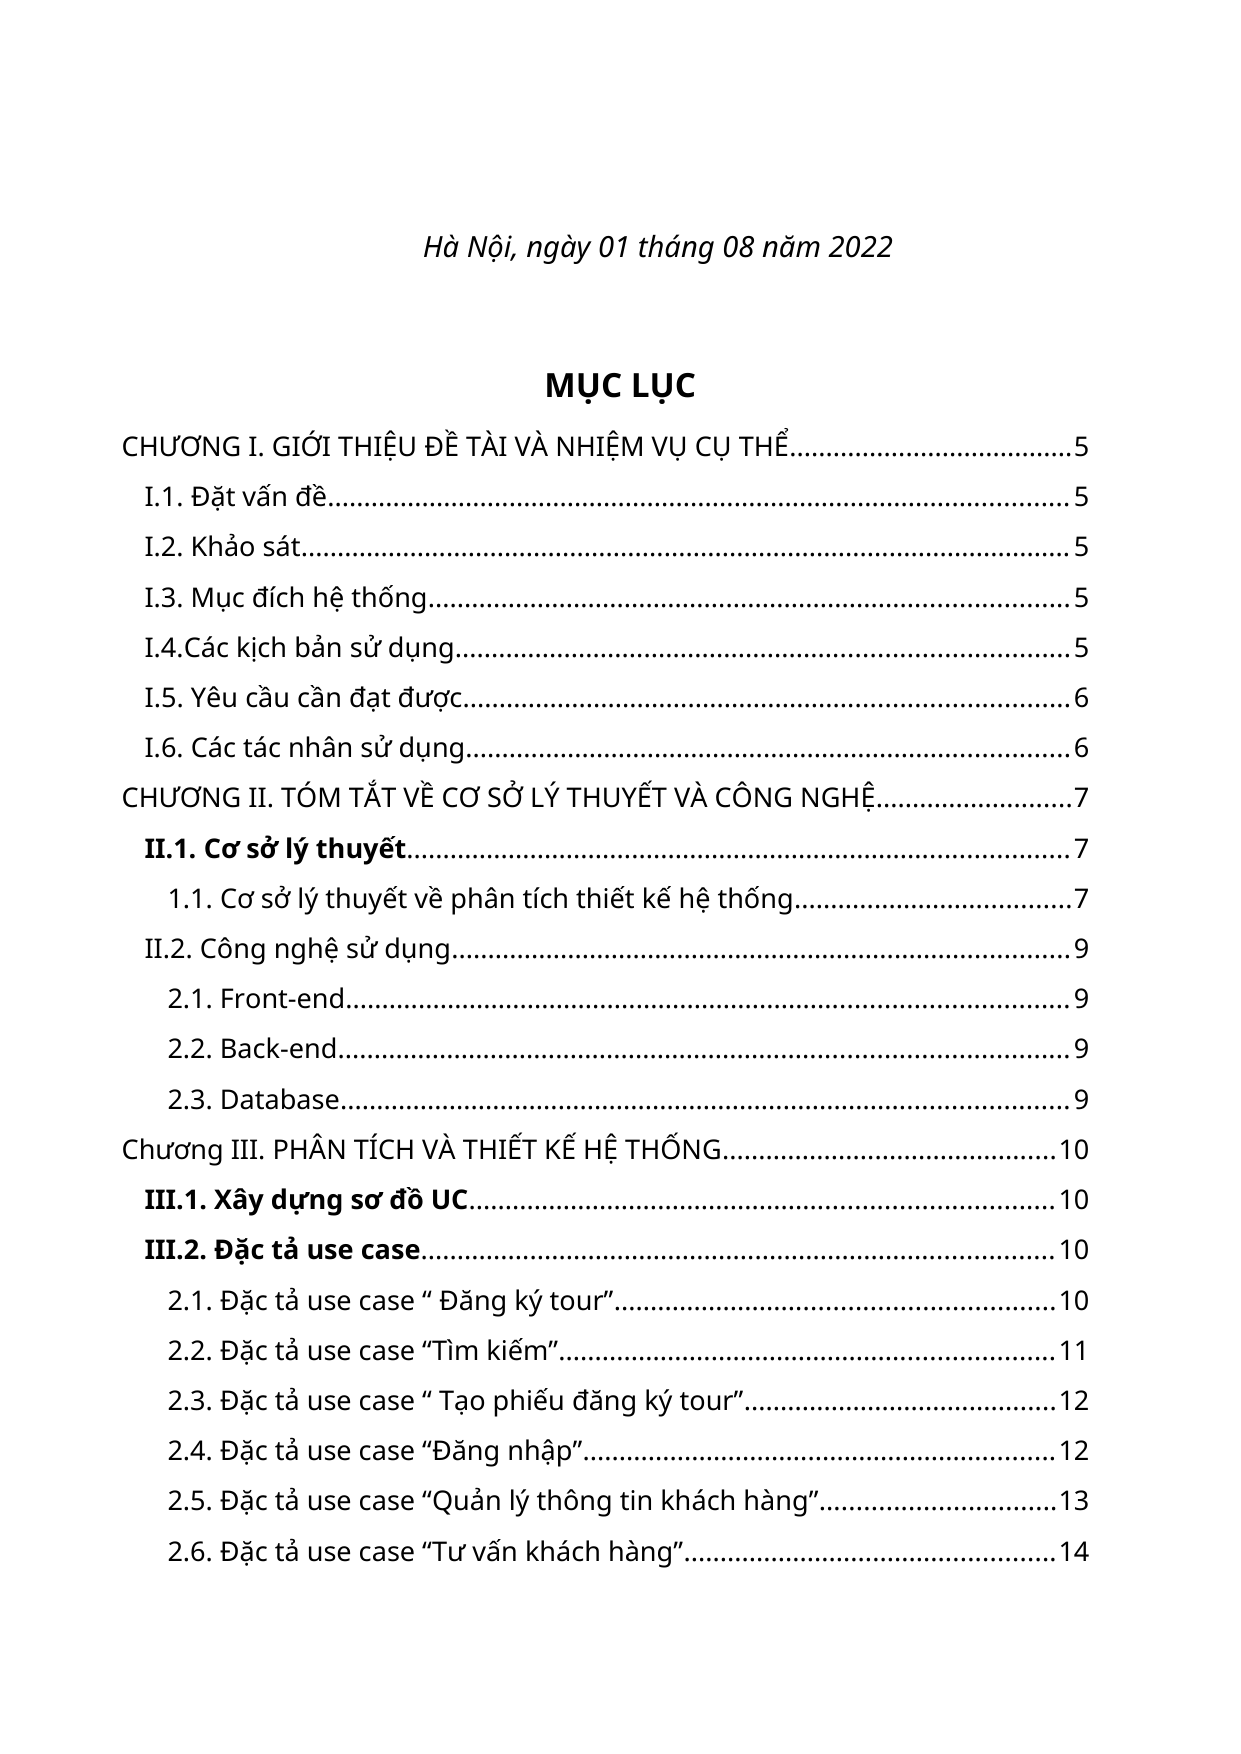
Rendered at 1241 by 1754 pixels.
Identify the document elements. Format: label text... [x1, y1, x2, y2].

text Hà Nội, ngày 01 tháng 08 năm 2022 [225, 226, 1090, 266]
